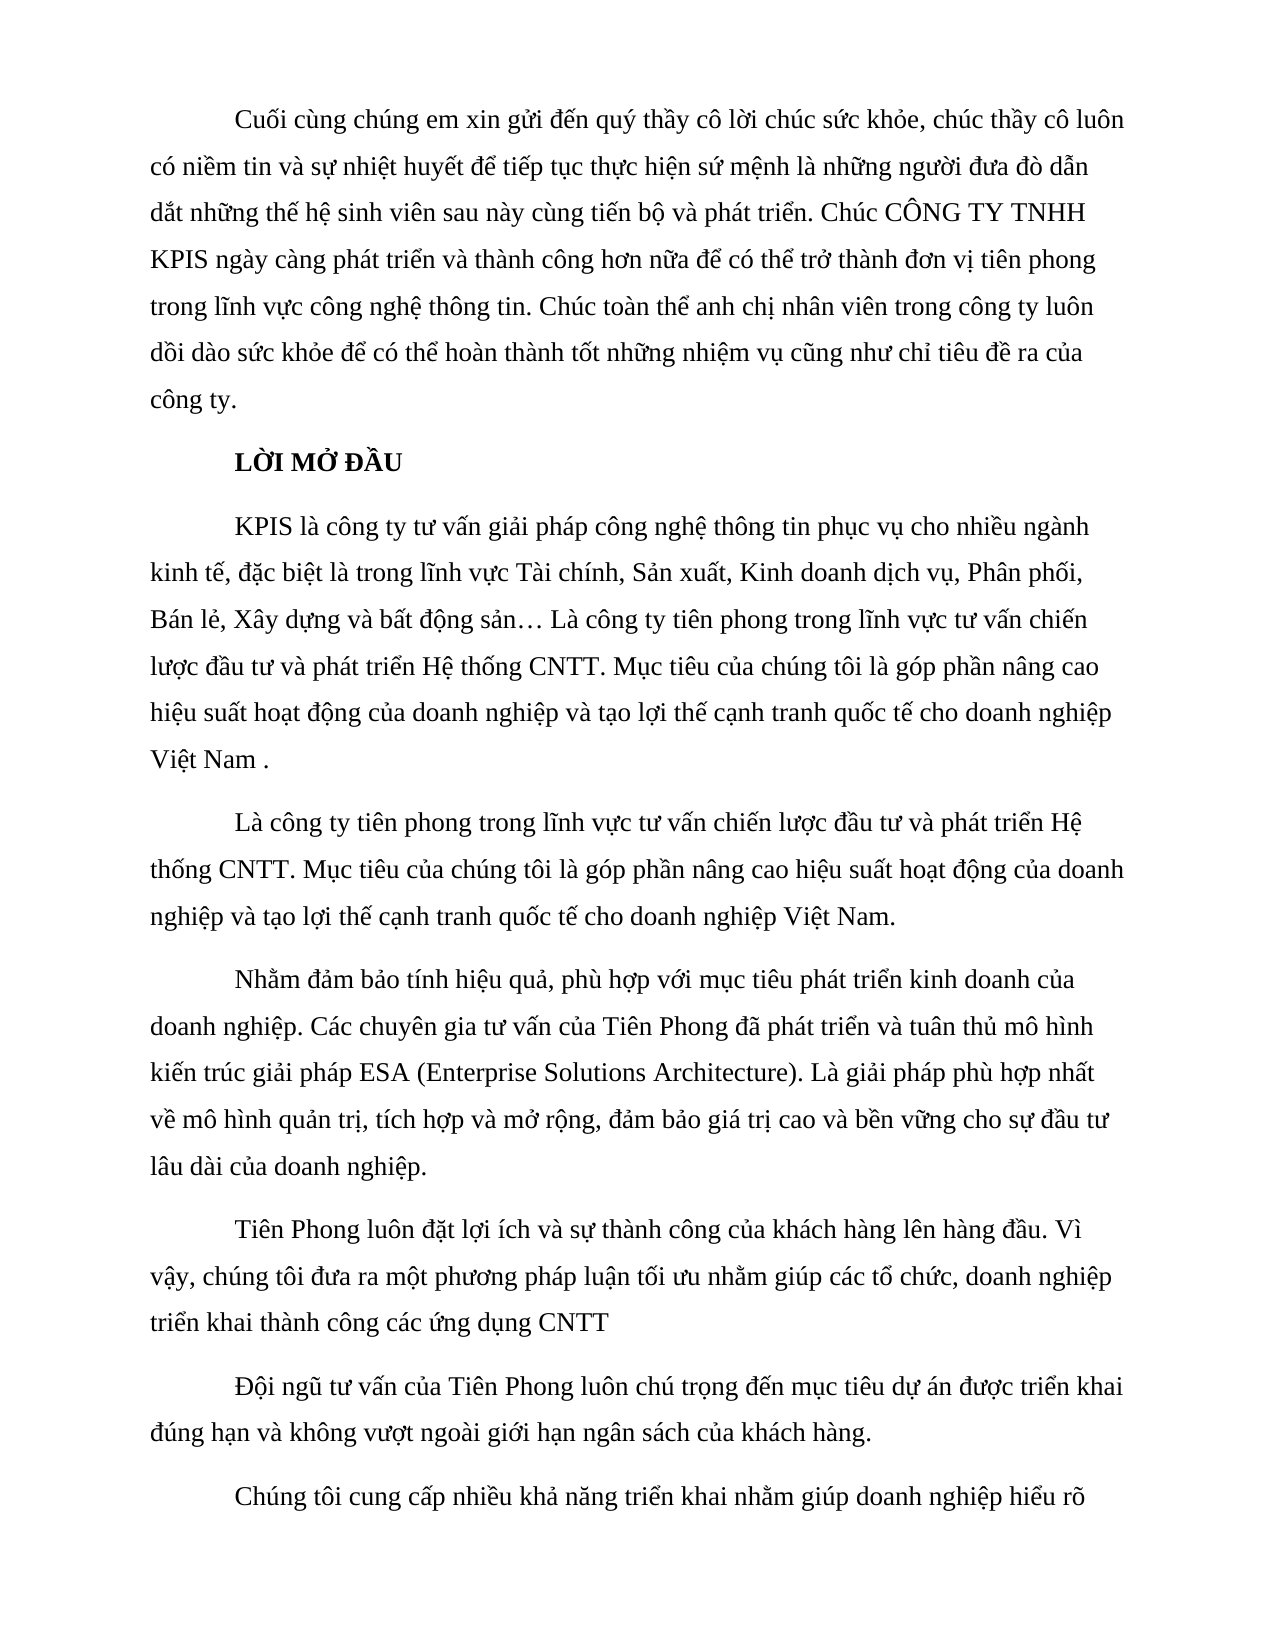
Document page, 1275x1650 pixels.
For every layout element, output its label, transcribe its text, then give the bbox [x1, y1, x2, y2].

text KPIS là công ty tư vấn giải pháp công nghệ thông tin phục vụ cho nhiều ngành kinh tế, đặc biệt là trong lĩnh vực Tài chính, Sản xuất, Kinh doanh dịch vụ, Phân phối, Bán lẻ, Xây dựng và bất động sản… Là công ty tiên phong trong lĩnh vực tư vấn chiến lược đầu tư và phát triển Hệ thống CNTT. Mục tiêu của chúng tôi là góp phần nâng cao hiệu suất hoạt động của doanh nghiệp và tạo lợi thế cạnh tranh quốc tế cho doanh nghiệp Việt Nam . [150, 510, 1125, 774]
text Tiên Phong luôn đặt lợi ích và sự thành công của khách hàng lên hàng đầu. Vì vậy, chúng tôi đưa ra một phương pháp luận tối ưu nhằm giúp các tổ chức, doanh nghiệp triển khai thành công các ứng dụng CNTT [150, 1213, 1125, 1338]
text LỜI MỞ ĐẦU [150, 446, 1125, 478]
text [150, 1480, 1125, 1511]
text Là công ty tiên phong trong lĩnh vực tư vấn chiến lược đầu tư và phát triển Hệ thống CNTT. Mục tiêu của chúng tôi là góp phần nâng cao hiệu suất hoạt động của doanh nghiệp và tạo lợi thế cạnh tranh quốc tế cho doanh nghiệp Việt Nam. [150, 806, 1125, 931]
text Cuối cùng chúng em xin gửi đến quý thầy cô lời chúc sức khỏe, chúc thầy cô luôn có niềm tin và sự nhiệt huyết để tiếp tục thực hiện sứ mệnh là những người đưa đò dẫn dắt những thế hệ sinh viên sau này cùng tiến bộ và phát triển. Chúc CÔNG TY TNHH KPIS ngày càng phát triển và thành công hơn nữa để có thể trở thành đơn vị tiên phong trong lĩnh vực công nghệ thông tin. Chúc toàn thể anh chị nhân viên trong công ty luôn dồi dào sức khỏe để có thể hoàn thành tốt những nhiệm vụ cũng như chỉ tiêu đề ra của công ty. [150, 103, 1125, 414]
text Nhằm đảm bảo tính hiệu quả, phù hợp với mục tiêu phát triển kinh doanh của doanh nghiệp. Các chuyên gia tư vấn của Tiên Phong đã phát triển và tuân thủ mô hình kiến trúc giải pháp ESA (Enterprise Solutions Architecture). Là giải pháp phù hợp nhất về mô hình quản trị, tích hợp và mở rộng, đảm bảo giá trị cao và bền vững cho sự đầu tư lâu dài của doanh nghiệp. [150, 963, 1125, 1181]
text Đội ngũ tư vấn của Tiên Phong luôn chú trọng đến mục tiêu dự án được triển khai đúng hạn và không vượt ngoài giới hạn ngân sách của khách hàng. [150, 1370, 1125, 1448]
